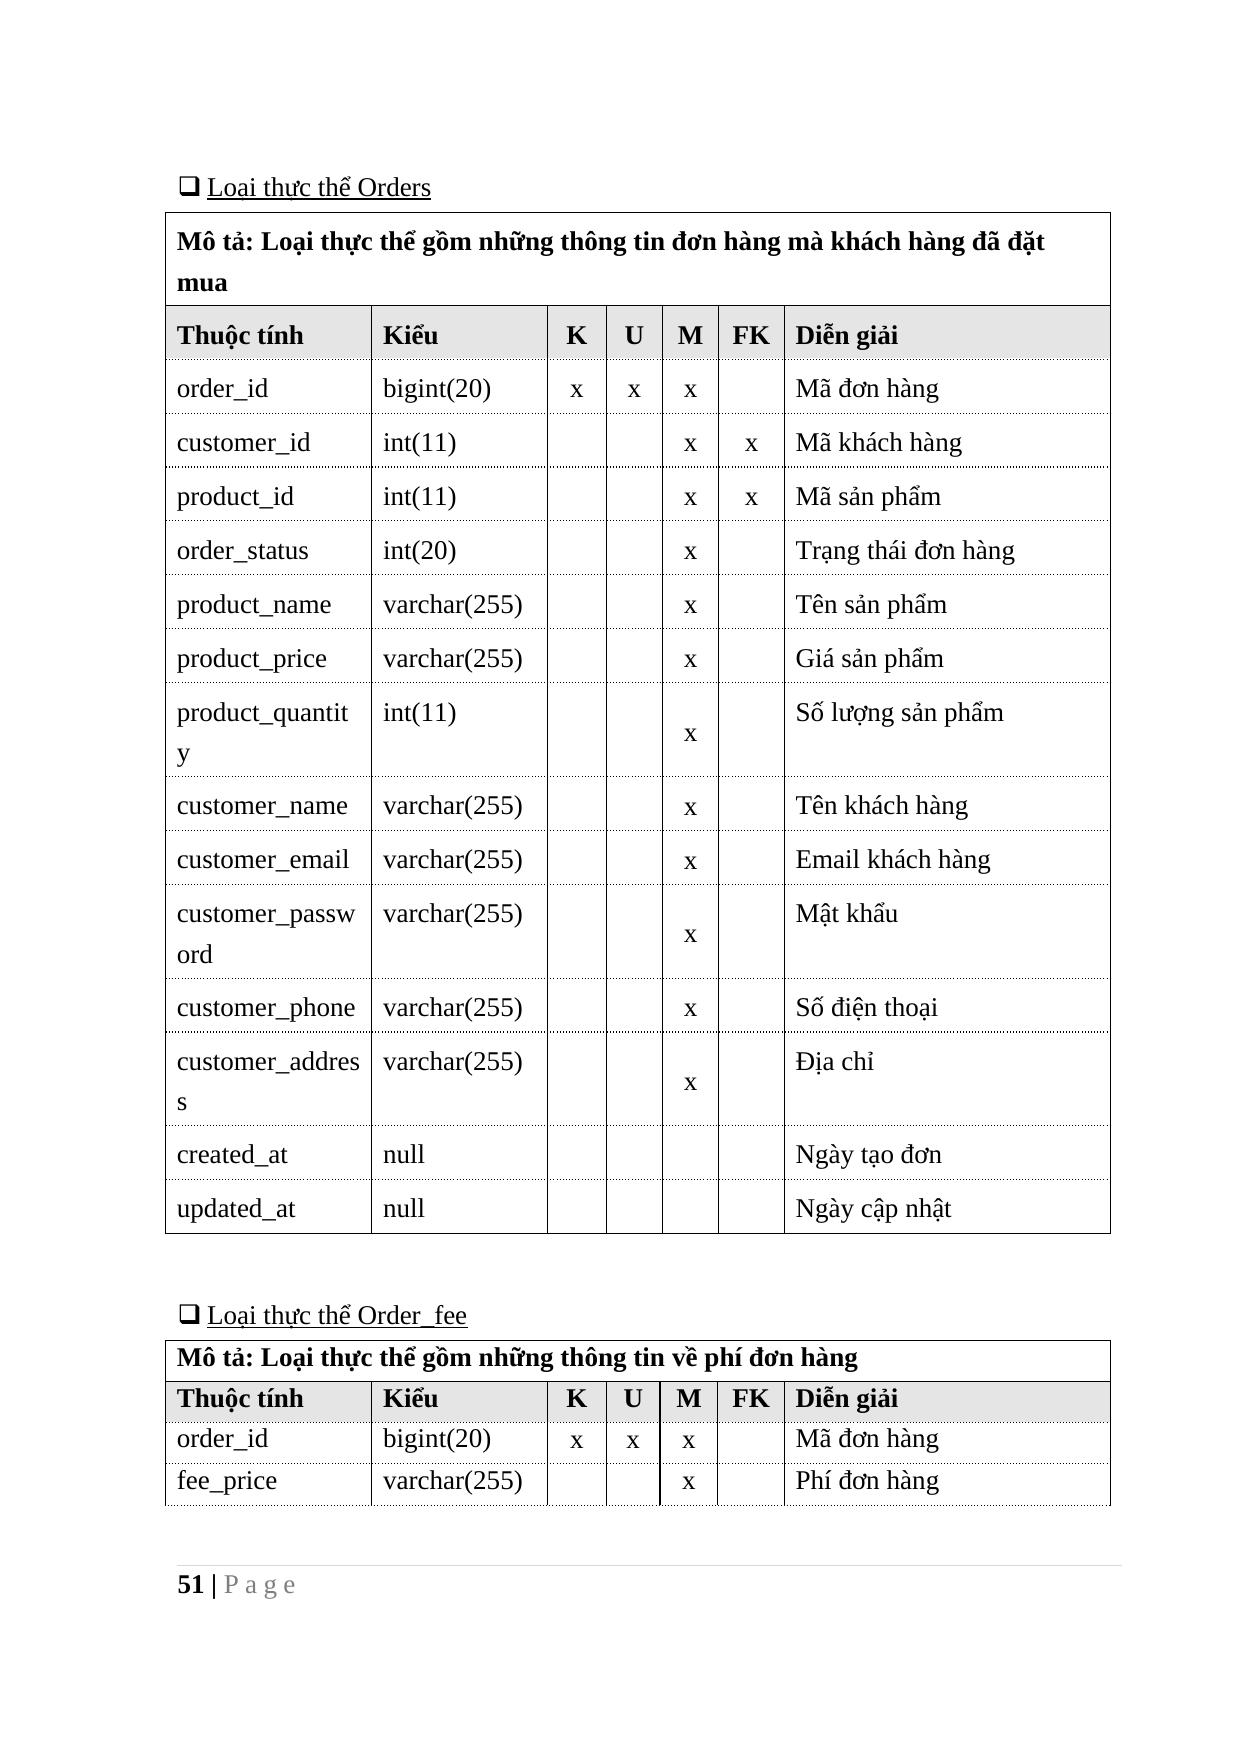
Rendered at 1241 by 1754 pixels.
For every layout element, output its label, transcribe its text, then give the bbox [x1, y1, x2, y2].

table_cell Giá sản phẩm [785, 628, 1110, 682]
table_cell [607, 1031, 662, 1125]
table_cell product_price [166, 628, 371, 682]
table_cell Mã đơn hàng [785, 1422, 1110, 1463]
table_cell [548, 1031, 606, 1125]
table_cell x [663, 520, 718, 574]
table_cell Kiểu [372, 1382, 547, 1422]
table_cell [548, 884, 606, 977]
table_cell [719, 1179, 784, 1233]
table_cell Mật khẩu [785, 884, 1110, 977]
table_cell [719, 359, 784, 412]
table_cell [719, 1031, 784, 1125]
table_cell fee_price [166, 1463, 371, 1504]
table_cell Diễn giải [785, 1382, 1110, 1422]
table_cell null [372, 1125, 547, 1179]
table_cell x [661, 1463, 717, 1504]
table_cell product_quantity [166, 682, 371, 776]
table_cell [719, 520, 784, 574]
table_cell [607, 830, 662, 884]
table_cell Email khách hàng [785, 830, 1110, 884]
table_cell Diễn giải [785, 306, 1110, 358]
table_cell x [663, 466, 718, 520]
table_cell x [663, 628, 718, 682]
table_header Mô tả: Loại thực thể gồm những thông tin đơn hàng mà khách hàng đã đặt mua [166, 213, 1110, 305]
table_cell customer_email [166, 830, 371, 884]
table_cell [548, 830, 606, 884]
table_cell created_at [166, 1125, 371, 1179]
table_cell [607, 1179, 662, 1233]
table_cell x [548, 359, 606, 412]
table_cell Tên khách hàng [785, 776, 1110, 830]
table_cell [718, 1463, 784, 1504]
table_cell null [372, 1179, 547, 1233]
table_cell M [661, 1382, 717, 1422]
table_cell [607, 520, 662, 574]
table_cell [548, 1125, 606, 1179]
table_cell [607, 884, 662, 977]
table_cell Phí đơn hàng [785, 1463, 1110, 1504]
table_cell customer_phone [166, 978, 371, 1031]
table_cell product_id [166, 466, 371, 520]
table_cell int(11) [372, 413, 547, 466]
table_cell [607, 776, 662, 830]
table_cell U [607, 306, 662, 358]
table_cell x [663, 830, 718, 884]
table_cell [719, 978, 784, 1031]
table_cell Mã khách hàng [785, 413, 1110, 466]
table_cell int(11) [372, 682, 547, 776]
table_cell bigint(20) [372, 359, 547, 412]
table_cell [548, 413, 606, 466]
table_cell [548, 520, 606, 574]
table_cell varchar(255) [372, 628, 547, 682]
table_cell x [607, 1422, 659, 1463]
table_cell [607, 1463, 659, 1504]
table_cell Thuộc tính [166, 306, 371, 358]
table_cell x [663, 978, 718, 1031]
table_cell x [663, 413, 718, 466]
table_cell [719, 682, 784, 776]
table_cell [607, 413, 662, 466]
table_cell x [719, 413, 784, 466]
table_cell [607, 682, 662, 776]
table_cell int(20) [372, 520, 547, 574]
table_cell int(11) [372, 466, 547, 520]
table_cell order_id [166, 359, 371, 412]
table_cell bigint(20) [372, 1422, 547, 1463]
table_cell customer_password [166, 884, 371, 977]
table_cell M [663, 306, 718, 358]
table_cell K [548, 1382, 606, 1422]
table_cell [548, 628, 606, 682]
table_cell Tên sản phẩm [785, 574, 1110, 628]
table_cell x [607, 359, 662, 412]
table_cell [607, 628, 662, 682]
table_cell [548, 1463, 606, 1504]
table_cell x [663, 776, 718, 830]
table_cell varchar(255) [372, 884, 547, 977]
table_cell [607, 574, 662, 628]
table_header Mô tả: Loại thực thể gồm những thông tin về phí đơn hàng [166, 1341, 1110, 1381]
table_cell [548, 978, 606, 1031]
table_cell customer_name [166, 776, 371, 830]
table_cell Số lượng sản phẩm [785, 682, 1110, 776]
table_cell Kiểu [372, 306, 547, 358]
table_cell x [663, 574, 718, 628]
table_cell Ngày cập nhật [785, 1179, 1110, 1233]
table_cell K [548, 306, 606, 358]
table_cell [548, 1179, 606, 1233]
table_cell varchar(255) [372, 1031, 547, 1125]
table_cell Mã sản phẩm [785, 466, 1110, 520]
table_cell x [663, 884, 718, 977]
table_cell Thuộc tính [166, 1382, 371, 1422]
table_cell Trạng thái đơn hàng [785, 520, 1110, 574]
table_cell customer_address [166, 1031, 371, 1125]
table_cell Ngày tạo đơn [785, 1125, 1110, 1179]
table_cell product_name [166, 574, 371, 628]
table_cell FK [719, 306, 784, 358]
table_cell order_id [166, 1422, 371, 1463]
table_cell order_status [166, 520, 371, 574]
table_cell customer_id [166, 413, 371, 466]
table_cell x [663, 359, 718, 412]
table_cell U [607, 1382, 659, 1422]
table_cell [718, 1422, 784, 1463]
table_cell varchar(255) [372, 776, 547, 830]
table_cell [548, 776, 606, 830]
table_cell varchar(255) [372, 1463, 547, 1504]
table_cell Địa chỉ [785, 1031, 1110, 1125]
text Loại thực thể Order_fee [177, 1299, 1122, 1331]
table_cell [607, 1125, 662, 1179]
table_cell [548, 574, 606, 628]
table_cell varchar(255) [372, 978, 547, 1031]
table_cell [719, 1125, 784, 1179]
table_cell [719, 574, 784, 628]
table_cell x [663, 1031, 718, 1125]
table_cell [719, 628, 784, 682]
table_cell x [548, 1422, 606, 1463]
table_cell [719, 884, 784, 977]
text Loại thực thể Orders [177, 171, 1122, 202]
table_cell [607, 978, 662, 1031]
table_cell x [663, 682, 718, 776]
table_cell FK [718, 1382, 784, 1422]
table_cell x [719, 466, 784, 520]
table_cell [548, 466, 606, 520]
table_cell Số điện thoại [785, 978, 1110, 1031]
table_cell [663, 1179, 718, 1233]
table_cell [607, 466, 662, 520]
table_cell updated_at [166, 1179, 371, 1233]
table_cell [719, 830, 784, 884]
table_cell [548, 682, 606, 776]
table_cell varchar(255) [372, 830, 547, 884]
table_cell [719, 776, 784, 830]
table_cell x [661, 1422, 717, 1463]
table_cell varchar(255) [372, 574, 547, 628]
table_cell [663, 1125, 718, 1179]
table_cell Mã đơn hàng [785, 359, 1110, 412]
